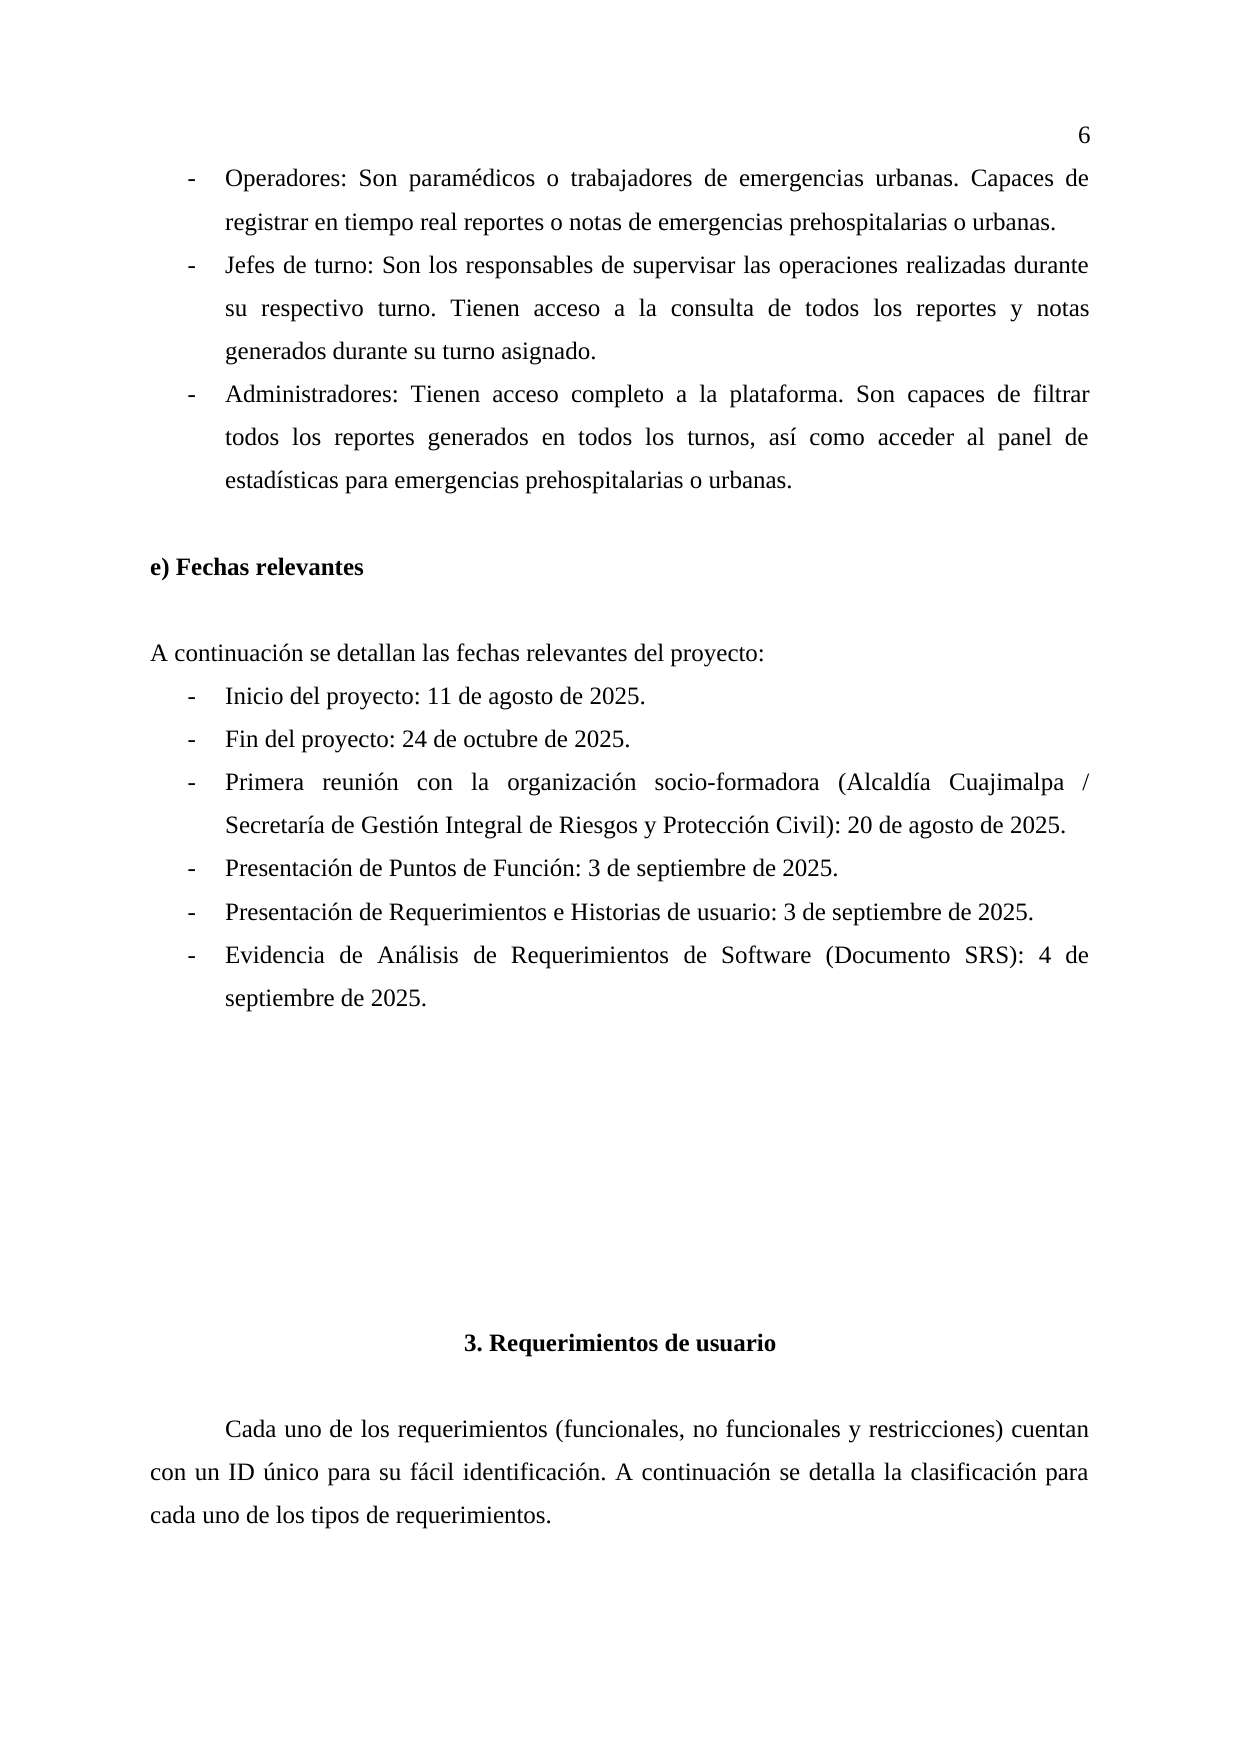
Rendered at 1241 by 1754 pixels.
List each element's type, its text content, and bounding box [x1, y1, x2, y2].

text A continuación se detallan las fechas relevantes del proyecto: [150, 638, 1090, 667]
list Jefes de turno: Son los responsables de supervisar las operaciones realizadas durante su respectivo turno. Tienen acceso a la consulta de todos los reportes y notas generados durante su turno asignado. [187, 250, 1090, 365]
list Presentación de Puntos de Función: 3 de septiembre de 2025. [187, 853, 1090, 882]
list Presentación de Requerimientos e Historias de usuario: 3 de septiembre de 2025. [187, 897, 1090, 925]
list Administradores: Tienen acceso completo a la plataforma. Son capaces de filtrar todos los reportes generados en todos los turnos, así como acceder al panel de estadísticas para emergencias prehospitalarias o urbanas. [187, 379, 1090, 494]
subtitle 3. Requerimientos de usuario [150, 1328, 1090, 1357]
list Inicio del proyecto: 11 de agosto de 2025. [187, 681, 1090, 710]
text Cada uno de los requerimientos (funcionales, no funcionales y restricciones) cuentan con un ID único para su fácil identificación. A continuación se detalla la clasificación para cada uno de los tipos de requerimientos. [150, 1414, 1090, 1529]
subtitle e) Fechas relevantes [150, 552, 1090, 580]
list Primera reunión con la organización socio-formadora (Alcaldía Cuajimalpa / Secretaría de Gestión Integral de Riesgos y Protección Civil): 20 de agosto de 2025. [187, 767, 1090, 839]
list Operadores: Son paramédicos o trabajadores de emergencias urbanas. Capaces de registrar en tiempo real reportes o notas de emergencias prehospitalarias o urbanas. [187, 163, 1090, 235]
list Evidencia de Análisis de Requerimientos de Software (Documento SRS): 4 de septiembre de 2025. [187, 940, 1090, 1012]
list Fin del proyecto: 24 de octubre de 2025. [187, 724, 1090, 753]
